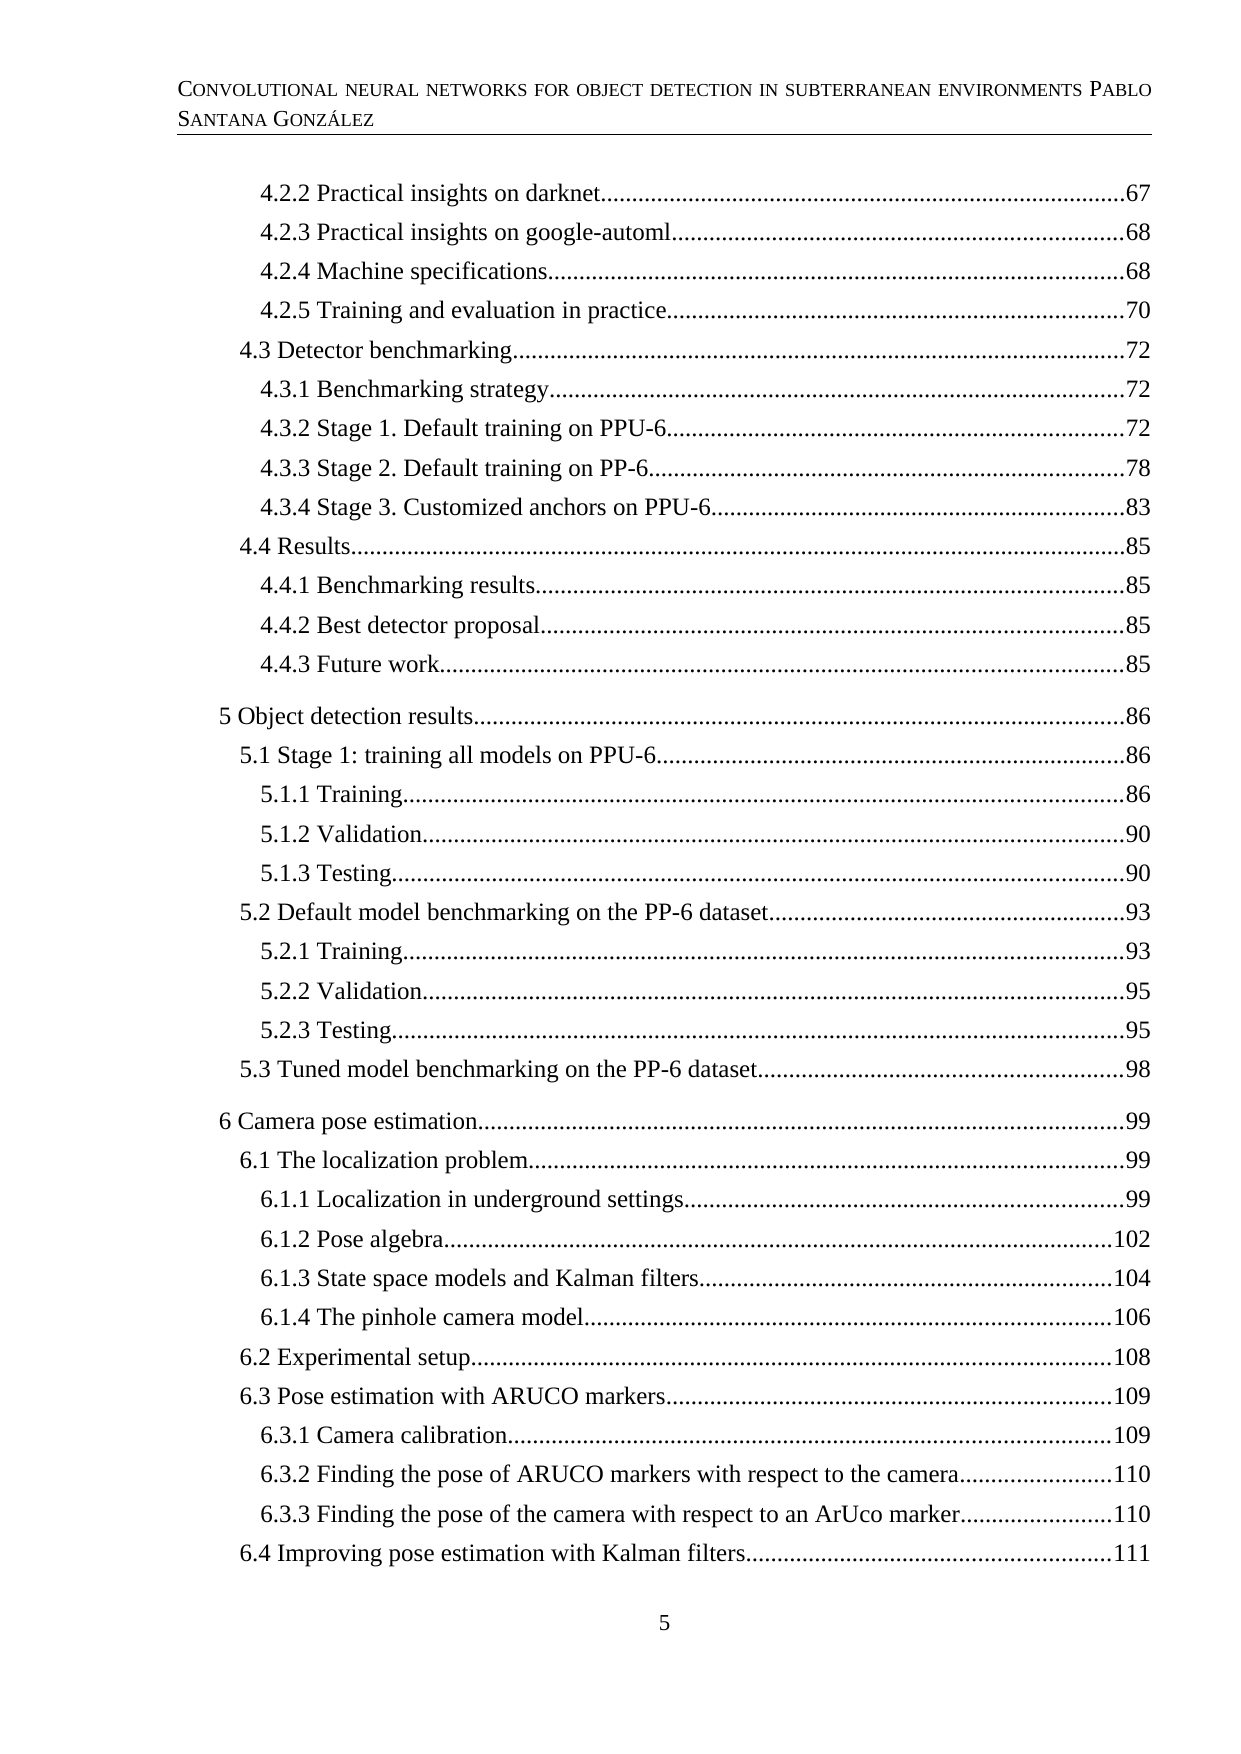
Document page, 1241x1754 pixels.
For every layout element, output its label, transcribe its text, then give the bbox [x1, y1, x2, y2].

text 5.3 Tuned model benchmarking on the PP-6 dataset 98 [198, 1054, 1152, 1083]
text 6.2 Experimental setup 108 [198, 1342, 1152, 1370]
text 6.1 The localization problem 99 [198, 1145, 1152, 1174]
text 4.3 Detector benchmarking 72 [198, 335, 1152, 364]
text 4.3.3 Stage 2. Default training on PP-6 78 [219, 453, 1152, 481]
text 5.1.3 Testing 90 [219, 858, 1152, 887]
text 6.3.3 Finding the pose of the camera with respect to an ArUco marker 110 [219, 1499, 1152, 1527]
text 4.4.3 Future work 85 [219, 649, 1152, 678]
text 5.1 Stage 1: training all models on PPU-6 86 [198, 740, 1152, 769]
text 4.4.2 Best detector proposal 85 [219, 610, 1152, 638]
text 4.2.3 Practical insights on google-automl 68 [219, 217, 1152, 246]
text 4.3.4 Stage 3. Customized anchors on PPU-6 83 [219, 492, 1152, 521]
text 5.1.1 Training 86 [219, 779, 1152, 808]
text 6.3 Pose estimation with ARUCO markers 109 [198, 1381, 1152, 1410]
text 6.1.3 State space models and Kalman filters 104 [219, 1263, 1152, 1292]
text 6.1.1 Localization in underground settings 99 [219, 1184, 1152, 1213]
text 6.1.4 The pinhole camera model 106 [219, 1302, 1152, 1331]
text 4.3.1 Benchmarking strategy 72 [219, 374, 1152, 403]
text 5.2 Default model benchmarking on the PP-6 dataset 93 [198, 897, 1152, 926]
text 6.1.2 Pose algebra 102 [219, 1224, 1152, 1253]
text 4.2.5 Training and evaluation in practice 70 [219, 296, 1152, 324]
text 5.1.2 Validation 90 [219, 819, 1152, 847]
text 5 Object detection results 86 [177, 701, 1152, 729]
text 6.3.2 Finding the pose of ARUCO markers with respect to the camera 110 [219, 1459, 1152, 1488]
text 6.3.1 Camera calibration 109 [219, 1420, 1152, 1449]
text 5.2.2 Validation 95 [219, 976, 1152, 1004]
text 6.4 Improving pose estimation with Kalman filters 111 [198, 1538, 1152, 1567]
text 4.4.1 Benchmarking results 85 [219, 571, 1152, 599]
text 5.2.3 Testing 95 [219, 1015, 1152, 1044]
text 4.3.2 Stage 1. Default training on PPU-6 72 [219, 413, 1152, 442]
text 6 Camera pose estimation 99 [177, 1106, 1152, 1135]
text 4.2.2 Practical insights on darknet 67 [219, 178, 1152, 207]
text 4.2.4 Machine specifications 68 [219, 256, 1152, 285]
text 5.2.1 Training 93 [219, 936, 1152, 965]
text 4.4 Results 85 [198, 531, 1152, 560]
